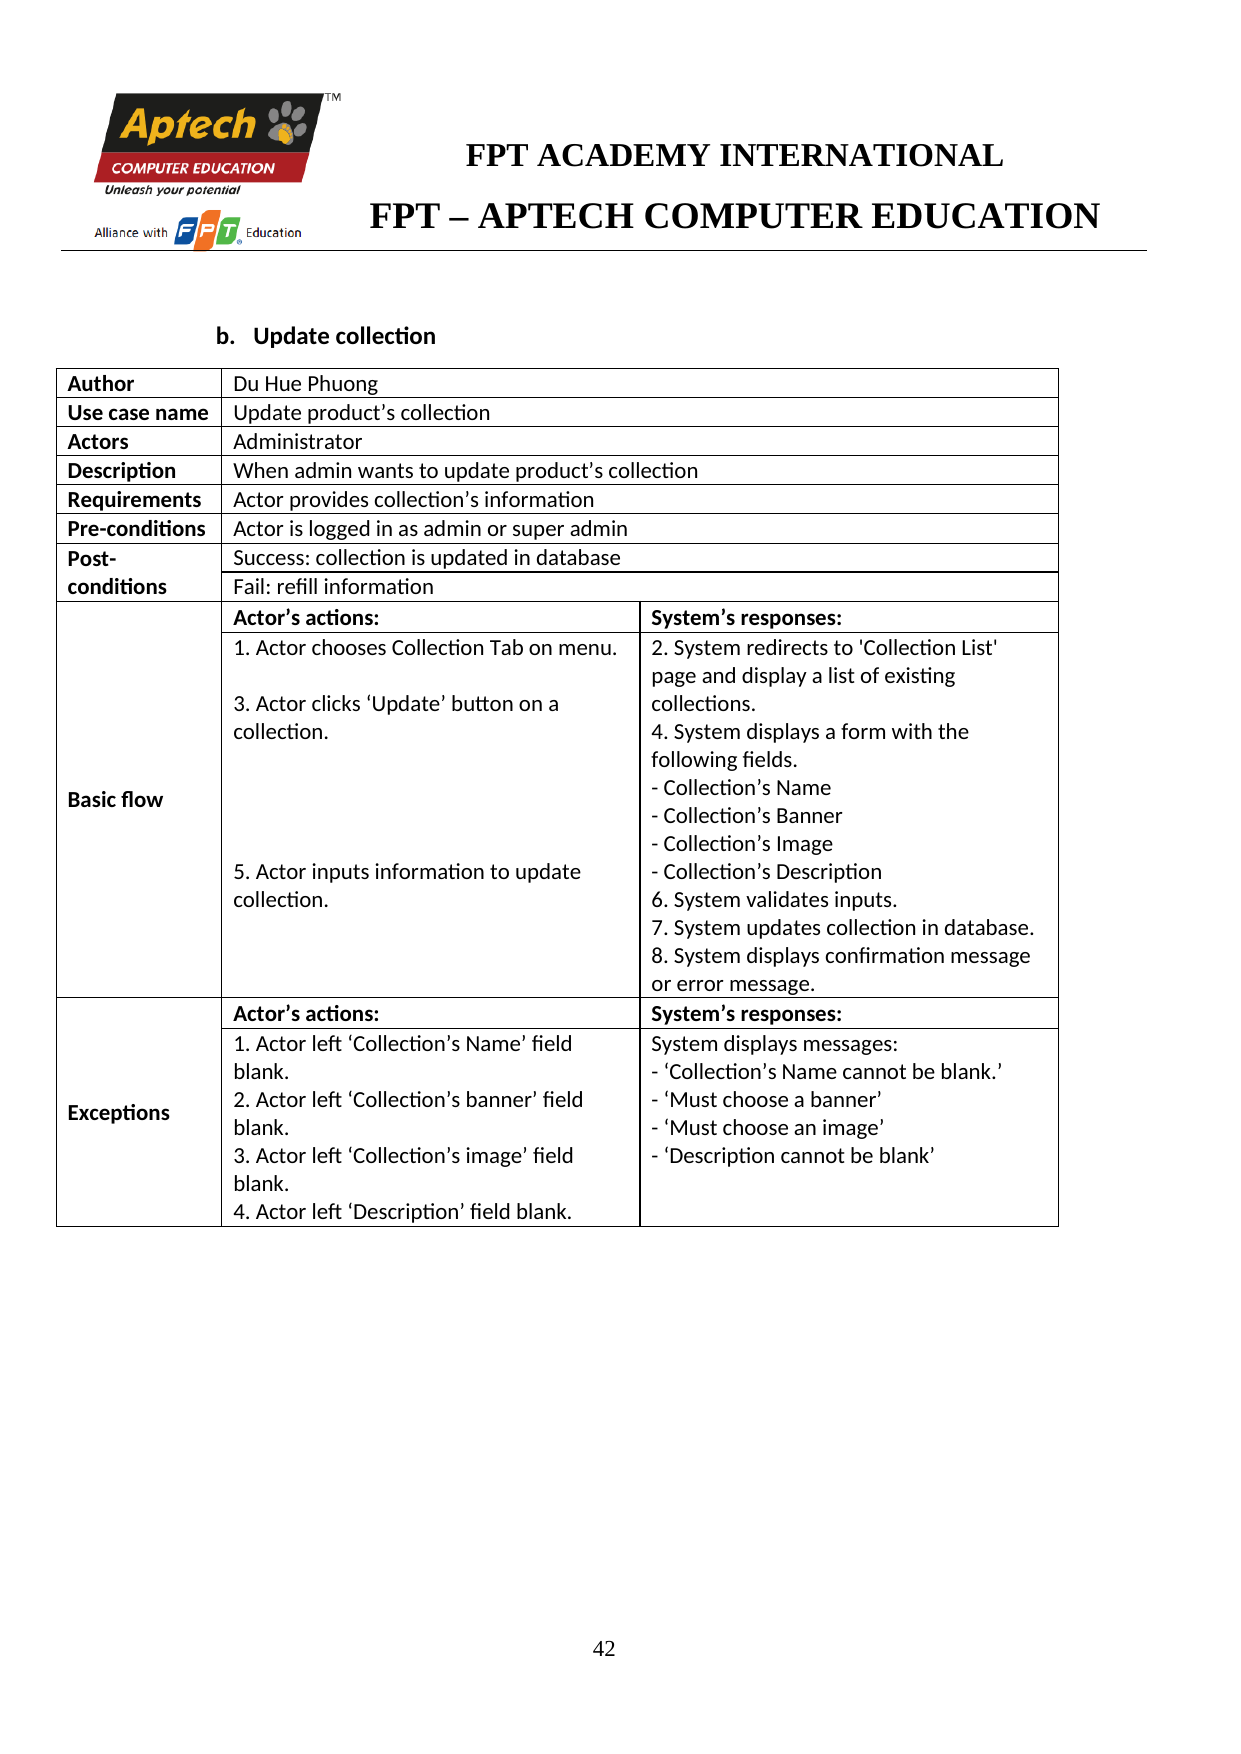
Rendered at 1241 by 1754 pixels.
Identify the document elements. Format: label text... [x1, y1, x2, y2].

list Update collection [216, 321, 1105, 351]
table_cell Fail: refill information [222, 573, 1058, 601]
table_cell Actors [57, 427, 221, 455]
table_cell Basic flow [57, 602, 221, 997]
table_cell When admin wants to update product’s collection [222, 456, 1058, 484]
table_cell 2. System redirects to 'Collection List' page and display a list of existing collections. 4. System displays a form with the following fields. - Collection’s Name - Collection’s Banner - Collection’s Image - Collection’s Description 6. System validates inputs. 7. System updates collection in database. 8. System displays confirmation message or error message. [641, 633, 1058, 997]
picture [90, 86, 344, 250]
table_header Author [57, 369, 221, 397]
table_cell Post-conditions [57, 544, 221, 601]
table_cell Pre-conditions [57, 514, 221, 542]
table_cell Actor’s actions: [222, 602, 639, 632]
table_cell Success: collection is updated in database [222, 544, 1058, 571]
table_cell System’s responses: [641, 998, 1058, 1028]
table_header Du Hue Phuong [222, 369, 1058, 397]
table_cell Use case name [57, 398, 221, 426]
table_cell Update product’s collection [222, 398, 1058, 426]
table_cell 1. Actor chooses Collection Tab on menu. 3. Actor clicks ‘Update’ button on a collection. 5. Actor inputs information to update collection. [222, 633, 639, 997]
table_cell Requirements [57, 485, 221, 513]
table_cell Exceptions [57, 998, 221, 1226]
picture [90, 251, 344, 256]
table_cell Actor provides collection’s information [222, 485, 1058, 513]
table_cell System’s responses: [641, 602, 1058, 632]
table_cell 1. Actor left ‘Collection’s Name’ field blank. 2. Actor left ‘Collection’s banner’ field blank. 3. Actor left ‘Collection’s image’ field blank. 4. Actor left ‘Description’ field blank. [222, 1029, 639, 1226]
table_cell Actor’s actions: [222, 998, 639, 1028]
table_cell Actor is logged in as admin or super admin [222, 514, 1058, 542]
table_cell Administrator [222, 427, 1058, 455]
table_cell Description [57, 456, 221, 484]
table_cell System displays messages: - ‘Collection’s Name cannot be blank.’ - ‘Must choose a banner’ - ‘Must choose an image’ - ‘Description cannot be blank’ [641, 1029, 1058, 1226]
